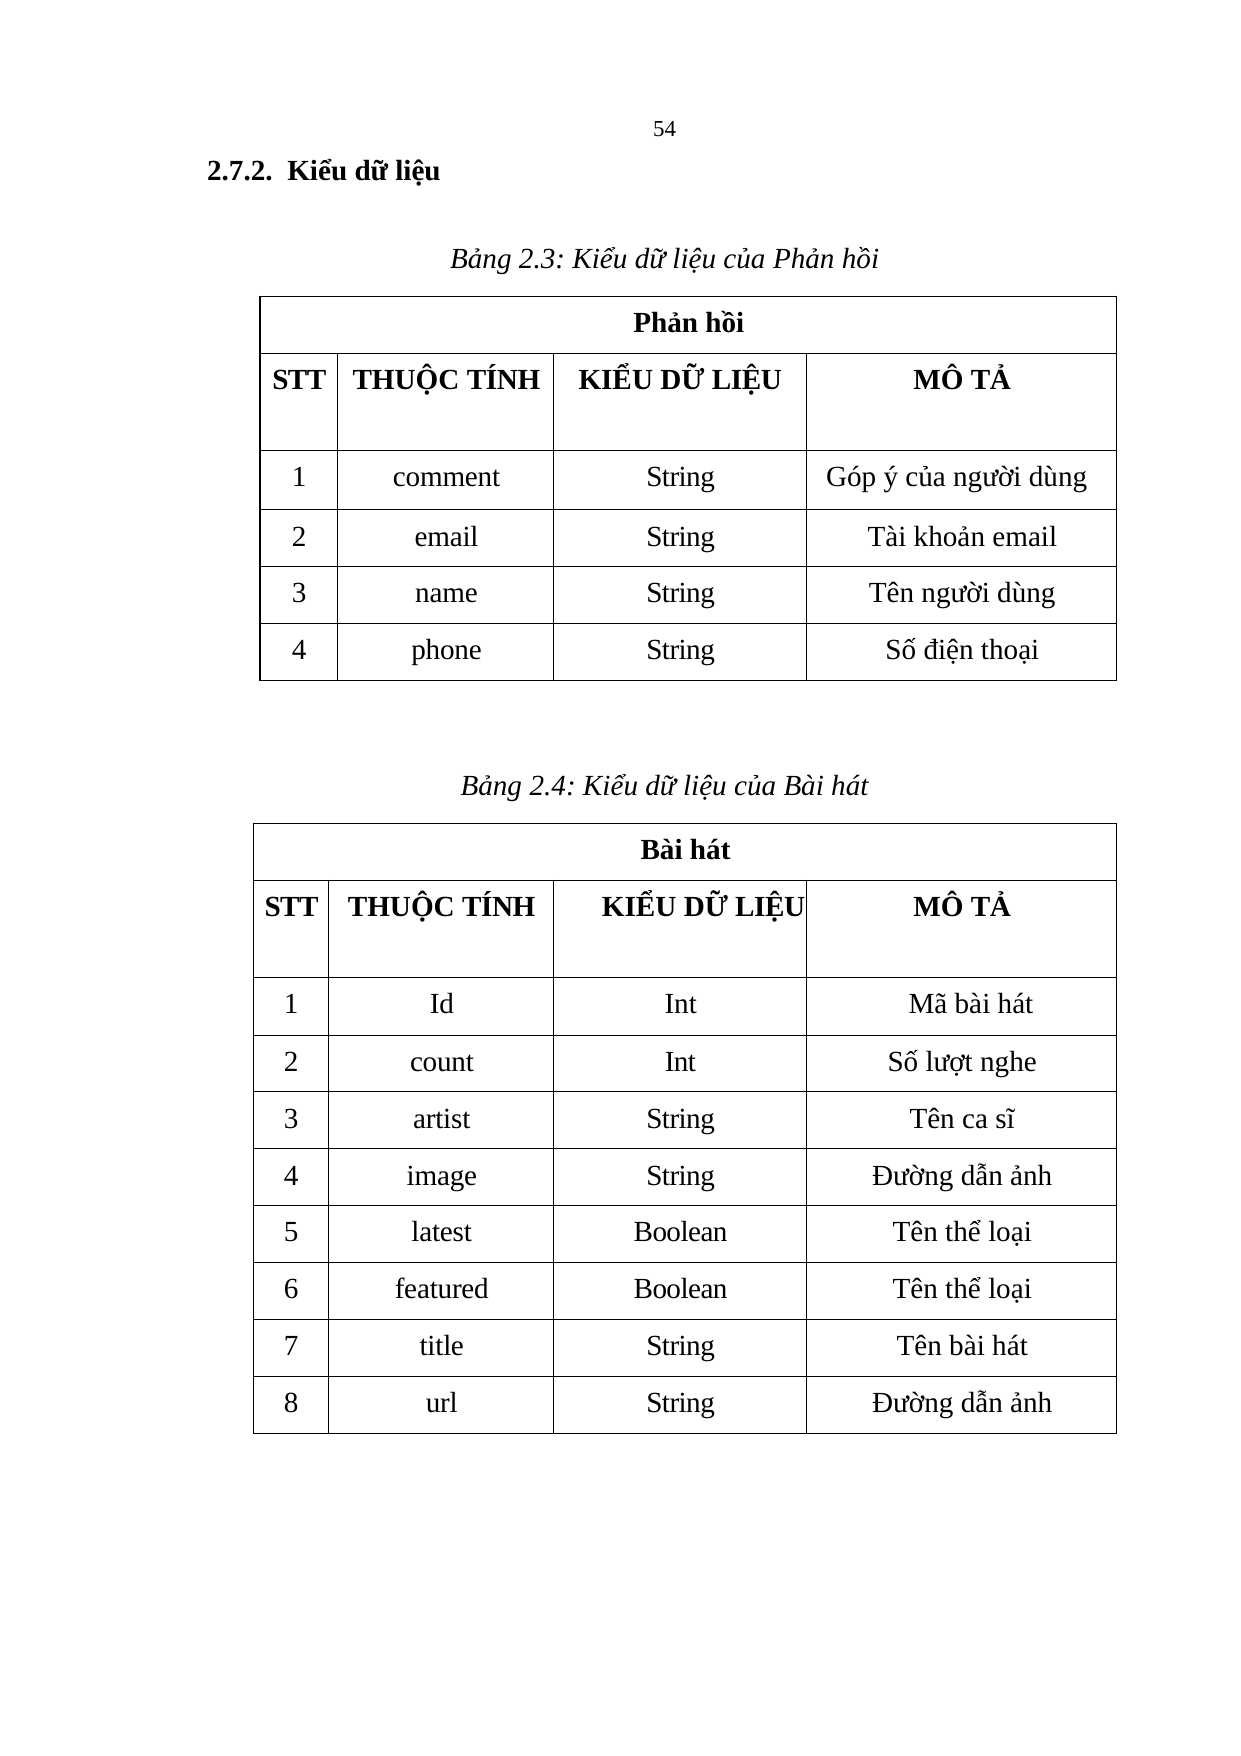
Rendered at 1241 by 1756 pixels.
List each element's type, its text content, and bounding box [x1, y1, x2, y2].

table_cell Đường dẫn ảnh [807, 1377, 1116, 1432]
table_cell 3 [254, 1092, 328, 1148]
table_cell email [338, 510, 553, 566]
table_cell 7 [254, 1320, 328, 1376]
table_cell Tên ca sĩ [807, 1092, 1116, 1148]
table_cell count [329, 1036, 553, 1091]
table_cell Mã bài hát [807, 978, 1116, 1034]
table_cell artist [329, 1092, 553, 1148]
text Bảng 2.4: Kiểu dữ liệu của Bài hát [207, 768, 1122, 802]
table_cell Id [329, 978, 553, 1034]
table_cell Tài khoản email [807, 510, 1116, 566]
text Bảng 2.3: Kiểu dữ liệu của Phản hồi [207, 241, 1122, 275]
table_cell comment [338, 451, 553, 509]
table_cell 8 [254, 1377, 328, 1432]
table_cell String [554, 1320, 806, 1376]
table_cell 2 [261, 510, 337, 566]
table_cell String [554, 624, 806, 679]
table_cell Boolean [554, 1263, 806, 1319]
table_cell 5 [254, 1206, 328, 1262]
table_cell STT [261, 354, 337, 450]
table_cell url [329, 1377, 553, 1432]
table_cell 2 [254, 1036, 328, 1091]
table_cell KIỂU DỮ LIỆU [554, 354, 806, 450]
table_cell Int [554, 978, 806, 1034]
table_cell 4 [254, 1149, 328, 1205]
table_cell title [329, 1320, 553, 1376]
table_cell String [554, 567, 806, 623]
table_cell 4 [261, 624, 337, 679]
table_cell Tên thể loại [807, 1206, 1116, 1262]
table_header Bài hát [254, 824, 1116, 880]
table_cell phone [338, 624, 553, 679]
table_cell String [554, 1149, 806, 1205]
table_cell Tên người dùng [807, 567, 1116, 623]
table_cell String [554, 451, 806, 509]
table_cell image [329, 1149, 553, 1205]
table_cell THUỘC TÍNH [329, 881, 553, 977]
table_cell Boolean [554, 1206, 806, 1262]
table_cell Tên thể loại [807, 1263, 1116, 1319]
table_cell STT [254, 881, 328, 977]
table_cell String [554, 510, 806, 566]
table_cell THUỘC TÍNH [338, 354, 553, 450]
table_cell 1 [261, 451, 337, 509]
table_cell MÔ TẢ [807, 354, 1116, 450]
table_cell 3 [261, 567, 337, 623]
table_cell 1 [254, 978, 328, 1034]
table_header Phản hồi [261, 297, 1116, 352]
table_cell Số lượt nghe [807, 1036, 1116, 1091]
table_cell Int [554, 1036, 806, 1091]
table_cell Số điện thoại [807, 624, 1116, 679]
table_cell MÔ TẢ [807, 881, 1116, 977]
list 2.7.2. Kiểu dữ liệu [207, 153, 1122, 187]
table_cell KIỂU DỮ LIỆU [554, 881, 806, 977]
table_cell latest [329, 1206, 553, 1262]
table_cell Tên bài hát [807, 1320, 1116, 1376]
table_cell Đường dẫn ảnh [807, 1149, 1116, 1205]
table_cell String [554, 1377, 806, 1432]
table_cell Góp ý của người dùng [807, 451, 1116, 509]
table_cell String [554, 1092, 806, 1148]
table_cell name [338, 567, 553, 623]
table_cell featured [329, 1263, 553, 1319]
table_cell 6 [254, 1263, 328, 1319]
